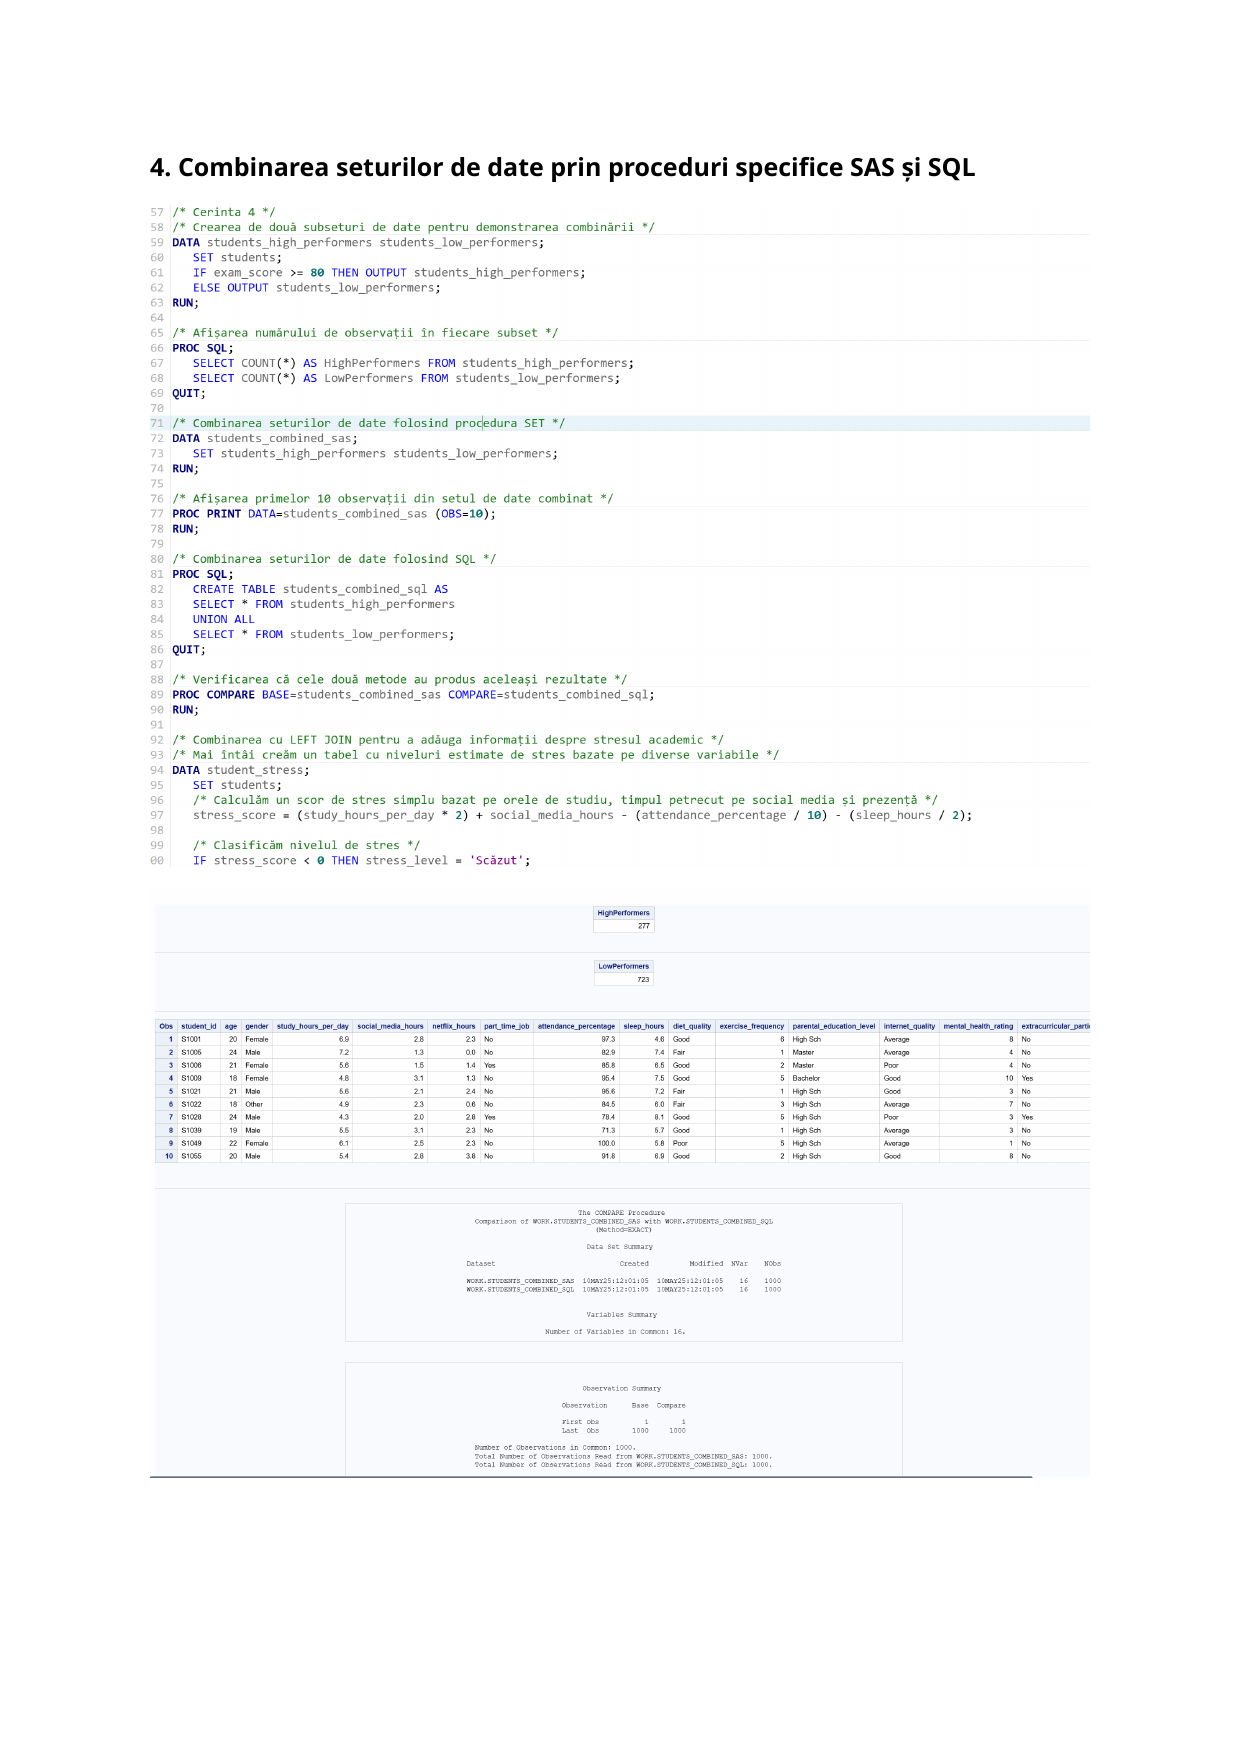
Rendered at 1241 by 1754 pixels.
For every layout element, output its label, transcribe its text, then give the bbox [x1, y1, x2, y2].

picture [150, 888, 1091, 1478]
picture [150, 205, 1091, 867]
text 4. Combinarea seturilor de date prin proceduri specifice SAS și SQL [150, 150, 1090, 184]
